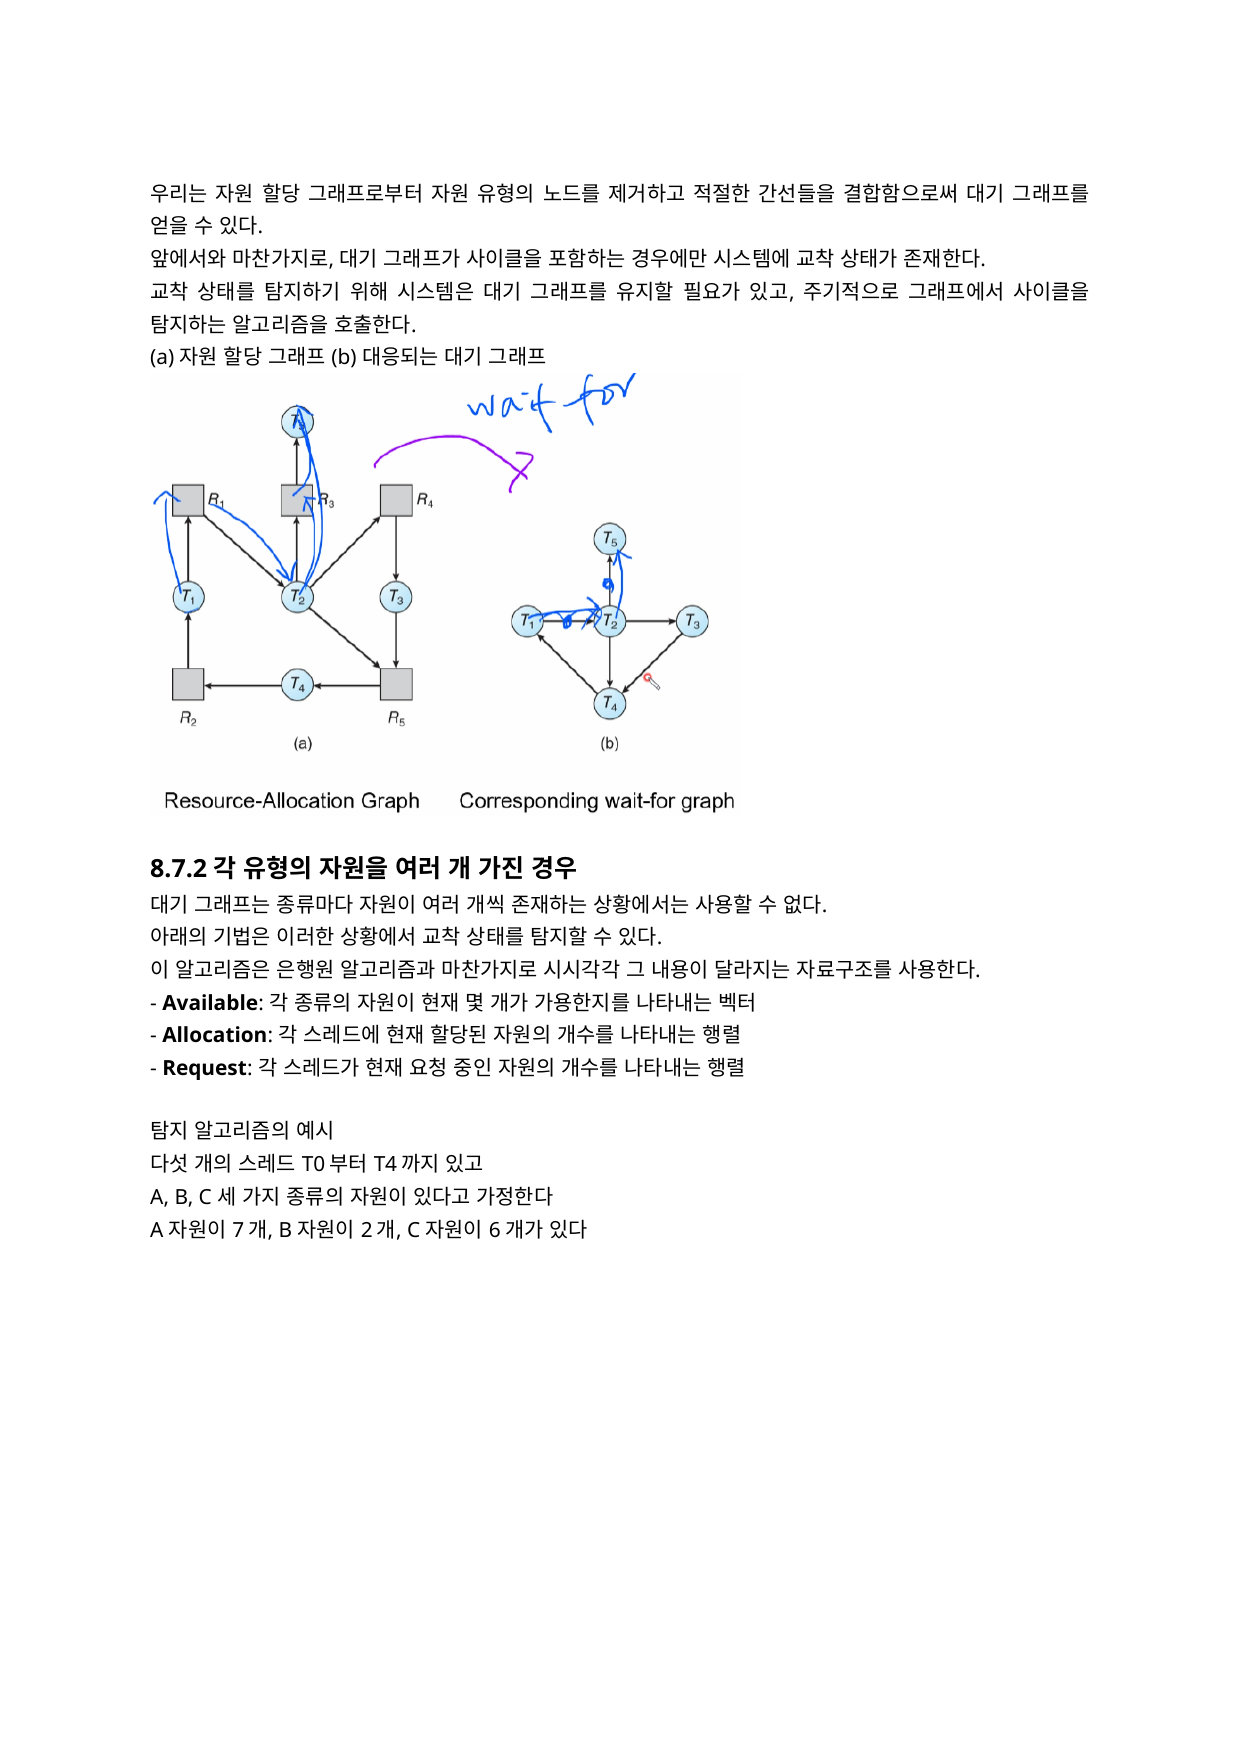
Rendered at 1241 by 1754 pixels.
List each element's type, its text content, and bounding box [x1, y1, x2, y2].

text A 자원이 7개, B 자원이 2개, C 자원이 6개가 있다 [150, 1213, 1090, 1243]
text 이 알고리즘은 은행원 알고리즘과 마찬가지로 시시각각 그 내용이 달라지는 자료구조를 사용한다. [150, 953, 1090, 984]
text 아래의 기법은 이러한 상황에서 교착 상태를 탐지할 수 있다. [150, 921, 1090, 951]
text 8.7.2 각 유형의 자원을 여러 개 가진 경우 [150, 849, 1090, 885]
text 탐지 알고리즘의 예시 [150, 1115, 1090, 1145]
text 대기 그래프는 종류마다 자원이 여러 개씩 존재하는 상황에서는 사용할 수 없다. [150, 888, 1090, 918]
text (a) 자원 할당 그래프 (b) 대응되는 대기 그래프 [150, 341, 1090, 371]
text - Request: 각 스레드가 현재 요청 중인 자원의 개수를 나타내는 행렬 [150, 1051, 1090, 1082]
text - Allocation: 각 스레드에 현재 할당된 자원의 개수를 나타내는 행렬 [150, 1019, 1090, 1049]
picture [150, 373, 741, 816]
text - Available: 각 종류의 자원이 현재 몇 개가 가용한지를 나타내는 벡터 [150, 986, 1090, 1016]
text A, B, C 세 가지 종류의 자원이 있다고 가정한다 [150, 1180, 1090, 1210]
text 우리는 자원 할당 그래프로부터 자원 유형의 노드를 제거하고 적절한 간선들을 결합함으로써 대기 그래프를 얻을 수 있다. [150, 177, 1090, 240]
text 앞에서와 마찬가지로, 대기 그래프가 사이클을 포함하는 경우에만 시스템에 교착 상태가 존재한다. [150, 242, 1090, 273]
text 교착 상태를 탐지하기 위해 시스템은 대기 그래프를 유지할 필요가 있고, 주기적으로 그래프에서 사이클을 탐지하는 알고리즘을 호출한다. [150, 275, 1090, 338]
text 다섯 개의 스레드 T0부터 T4까지 있고 [150, 1147, 1090, 1178]
